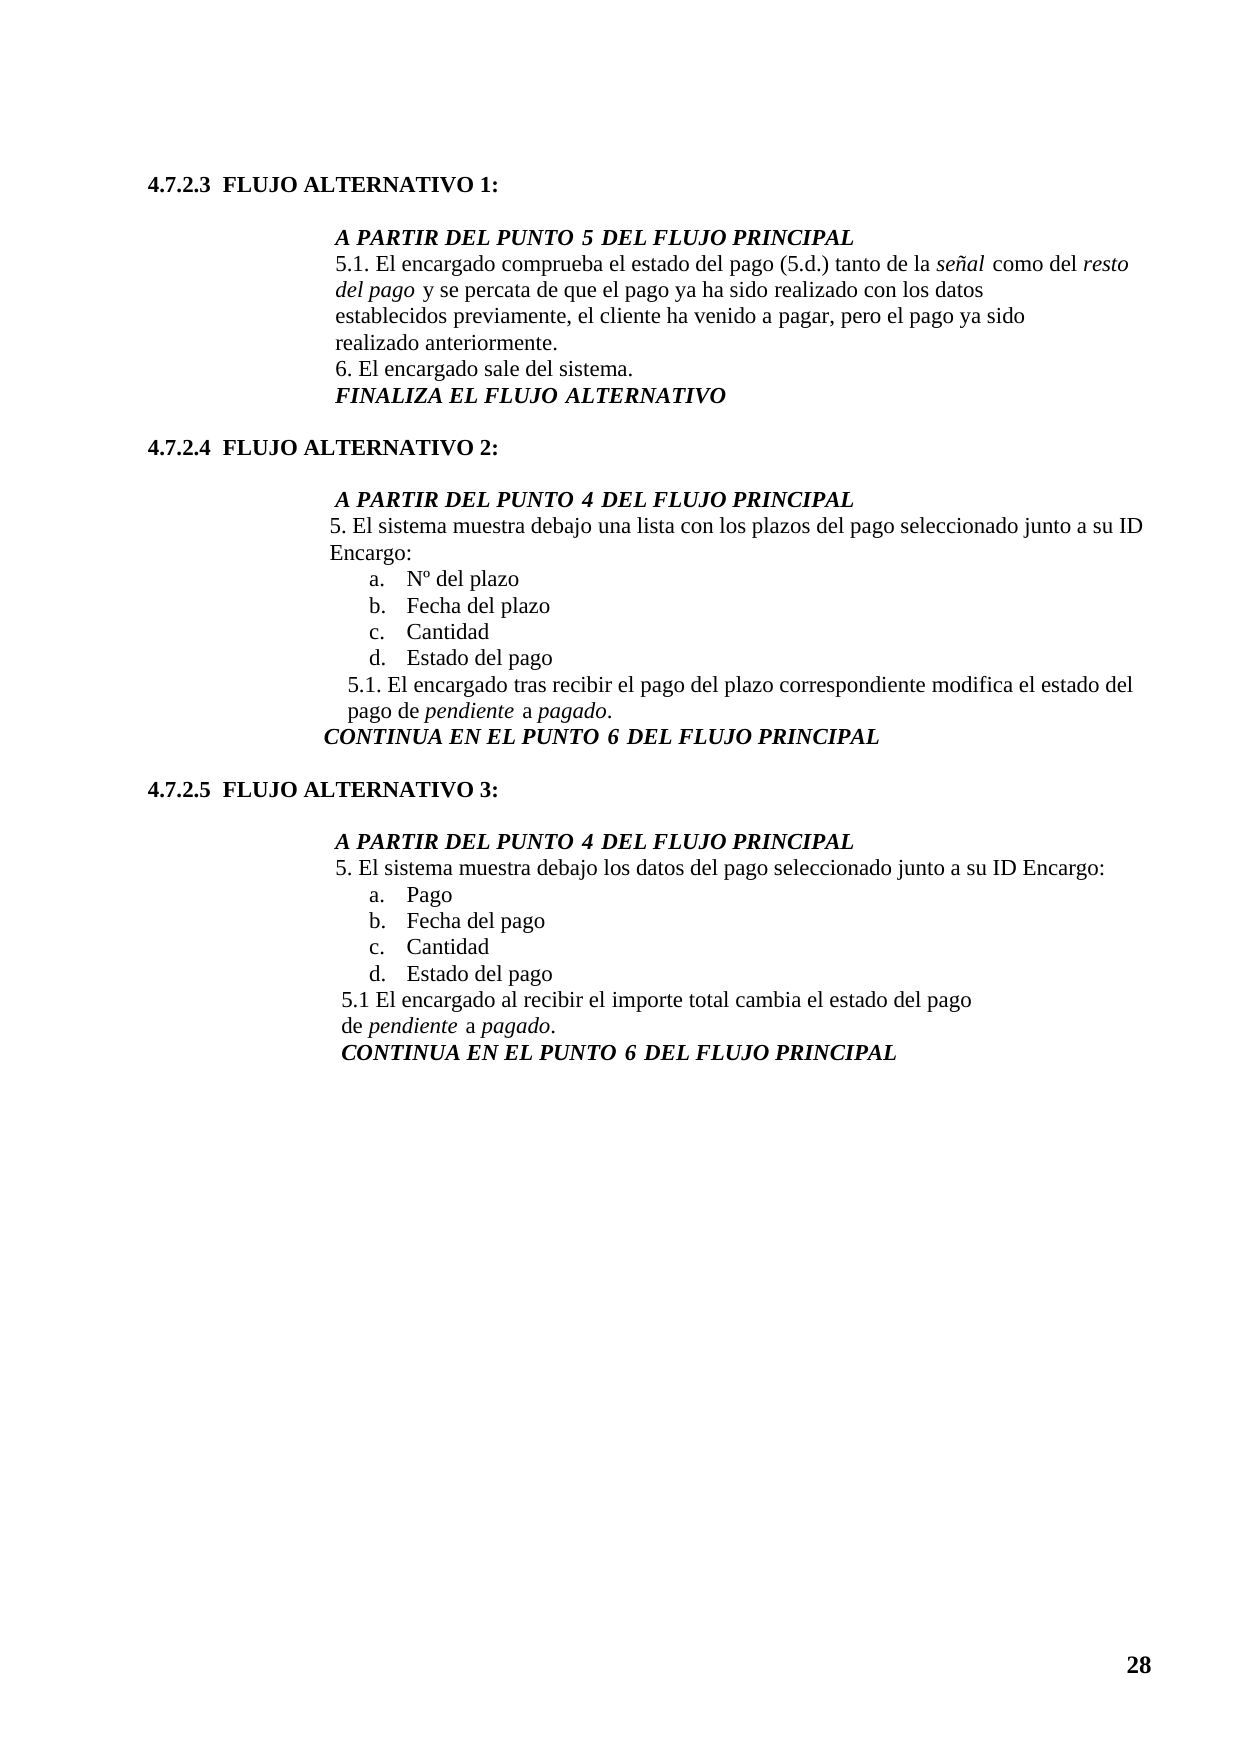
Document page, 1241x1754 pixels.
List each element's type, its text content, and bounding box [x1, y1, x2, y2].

text 5.1. El encargado tras recibir el pago del plazo correspondiente modifica el estado del pago de pendiente a pagado. [347, 671, 1152, 723]
text FINALIZA EL FLUJO ALTERNATIVO [261, 382, 1152, 408]
text CONTINUA EN EL PUNTO 6 DEL FLUJO PRINCIPAL [341, 1039, 1152, 1065]
text 5.1. El encargado comprueba el estado del pago (5.d.) tanto de la señal como del resto del pago y se percata de que el pago ya ha sido realizado con los datos establecidos previamente, el cliente ha venido a pagar, pero el pago ya sido realizado anteriormente. [335, 250, 1152, 355]
list FLUJO ALTERNATIVO 3: [148, 776, 1152, 802]
text A PARTIR DEL PUNTO 4 DEL FLUJO PRINCIPAL [261, 486, 1152, 513]
list Cantidad [369, 933, 1152, 960]
list Fecha del plazo [369, 592, 1152, 618]
list Estado del pago [369, 644, 1152, 671]
list Fecha del pago [369, 907, 1152, 933]
text 5. El sistema muestra debajo los datos del pago seleccionado junto a su ID Encargo: [261, 854, 1152, 881]
list Pago [369, 881, 1152, 907]
text 6. El encargado sale del sistema. [335, 355, 1152, 382]
text CONTINUA EN EL PUNTO 6 DEL FLUJO PRINCIPAL [275, 723, 1152, 750]
text A PARTIR DEL PUNTO 5 DEL FLUJO PRINCIPAL [261, 223, 1152, 250]
text 5. El sistema muestra debajo una lista con los plazos del pago seleccionado junto a su ID Encargo: [329, 513, 1152, 565]
list Nº del plazo [369, 565, 1152, 592]
list Cantidad [369, 618, 1152, 644]
list FLUJO ALTERNATIVO 1: [148, 171, 1152, 197]
text A PARTIR DEL PUNTO 4 DEL FLUJO PRINCIPAL [261, 828, 1152, 854]
list Estado del pago [369, 960, 1152, 986]
text 5.1 El encargado al recibir el importe total cambia el estado del pago de pendiente a pagado. [341, 986, 1152, 1039]
list FLUJO ALTERNATIVO 2: [148, 434, 1152, 461]
